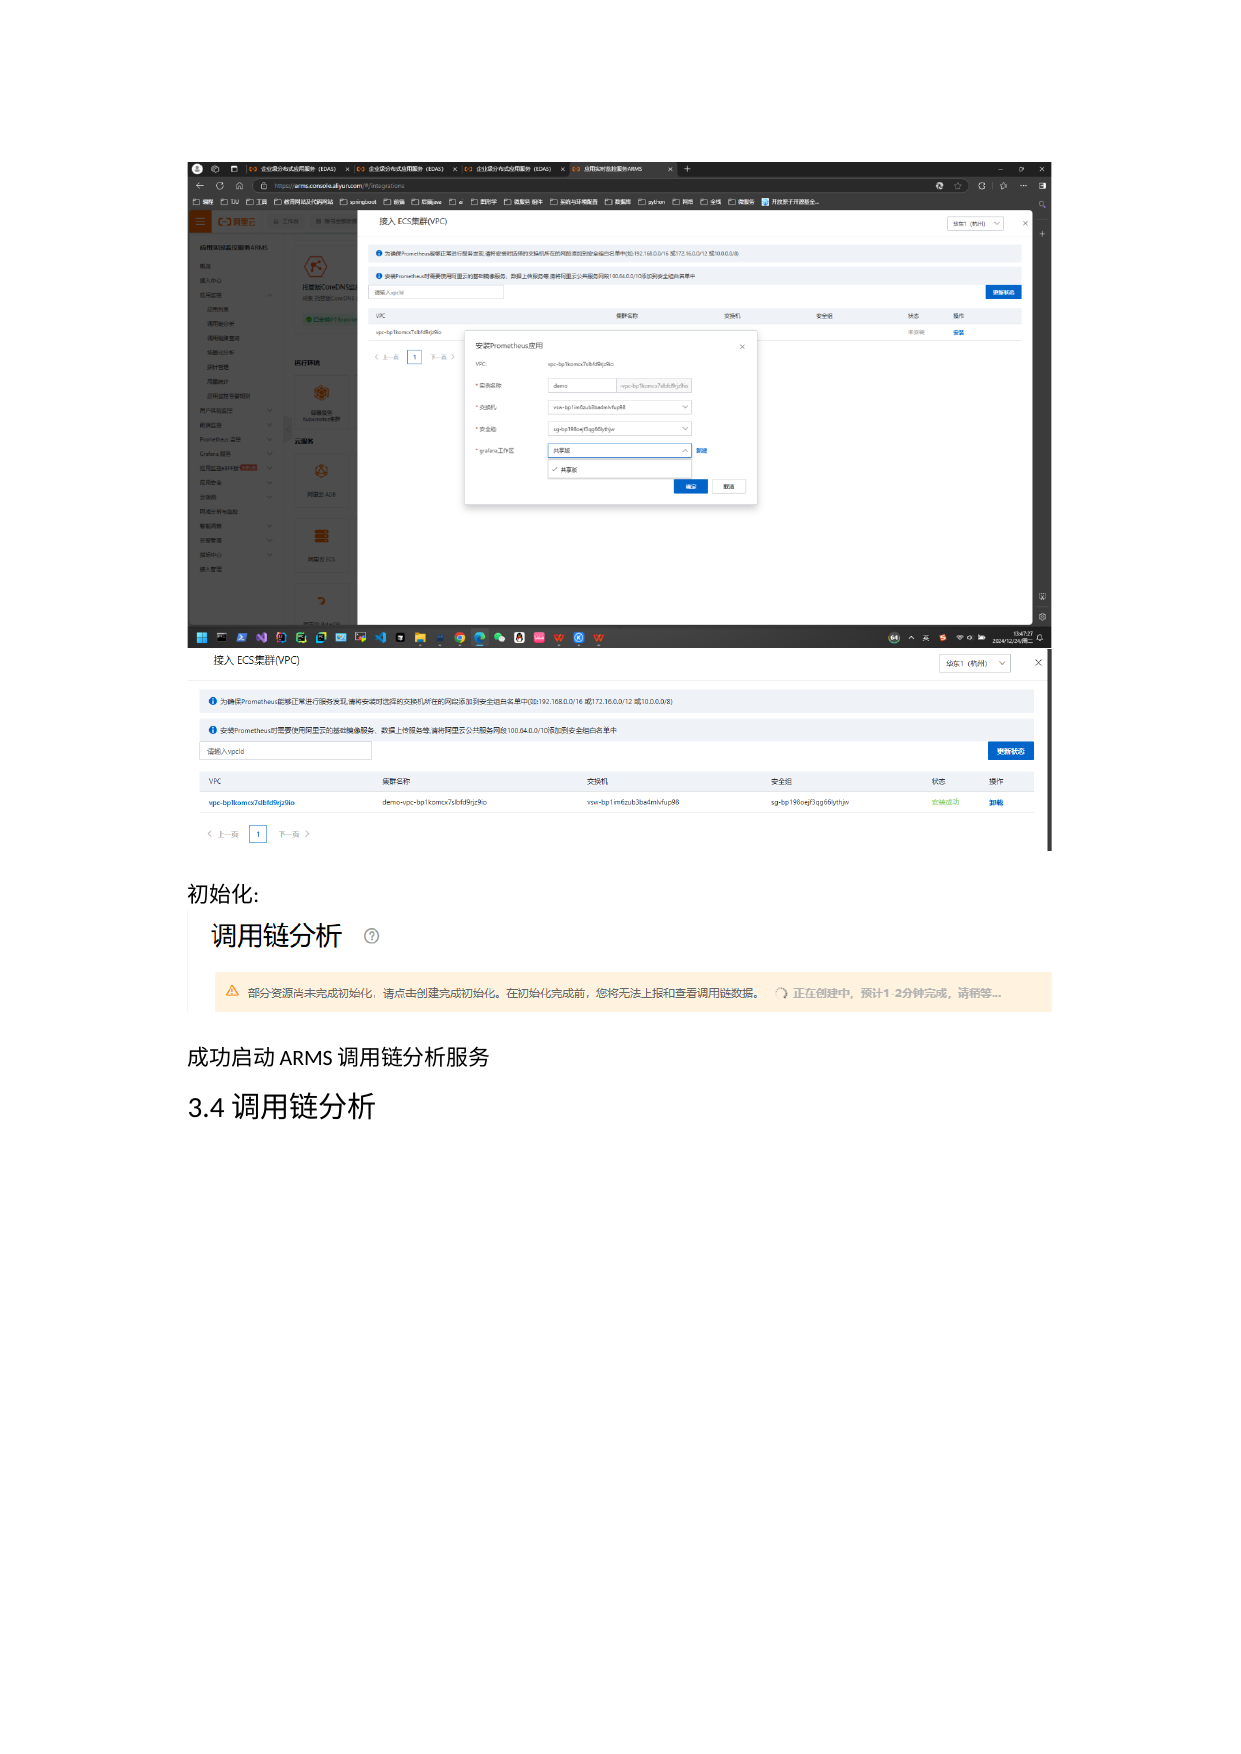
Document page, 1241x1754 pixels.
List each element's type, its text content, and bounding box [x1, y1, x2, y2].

list 3.4 调用链分析 [187, 1072, 1053, 1137]
picture [187, 909, 1052, 1012]
list 成功启动ARMS调用链分析服务 [187, 1039, 1053, 1072]
picture [187, 649, 1052, 851]
picture [187, 162, 1052, 648]
list 初始化: [187, 877, 1053, 909]
